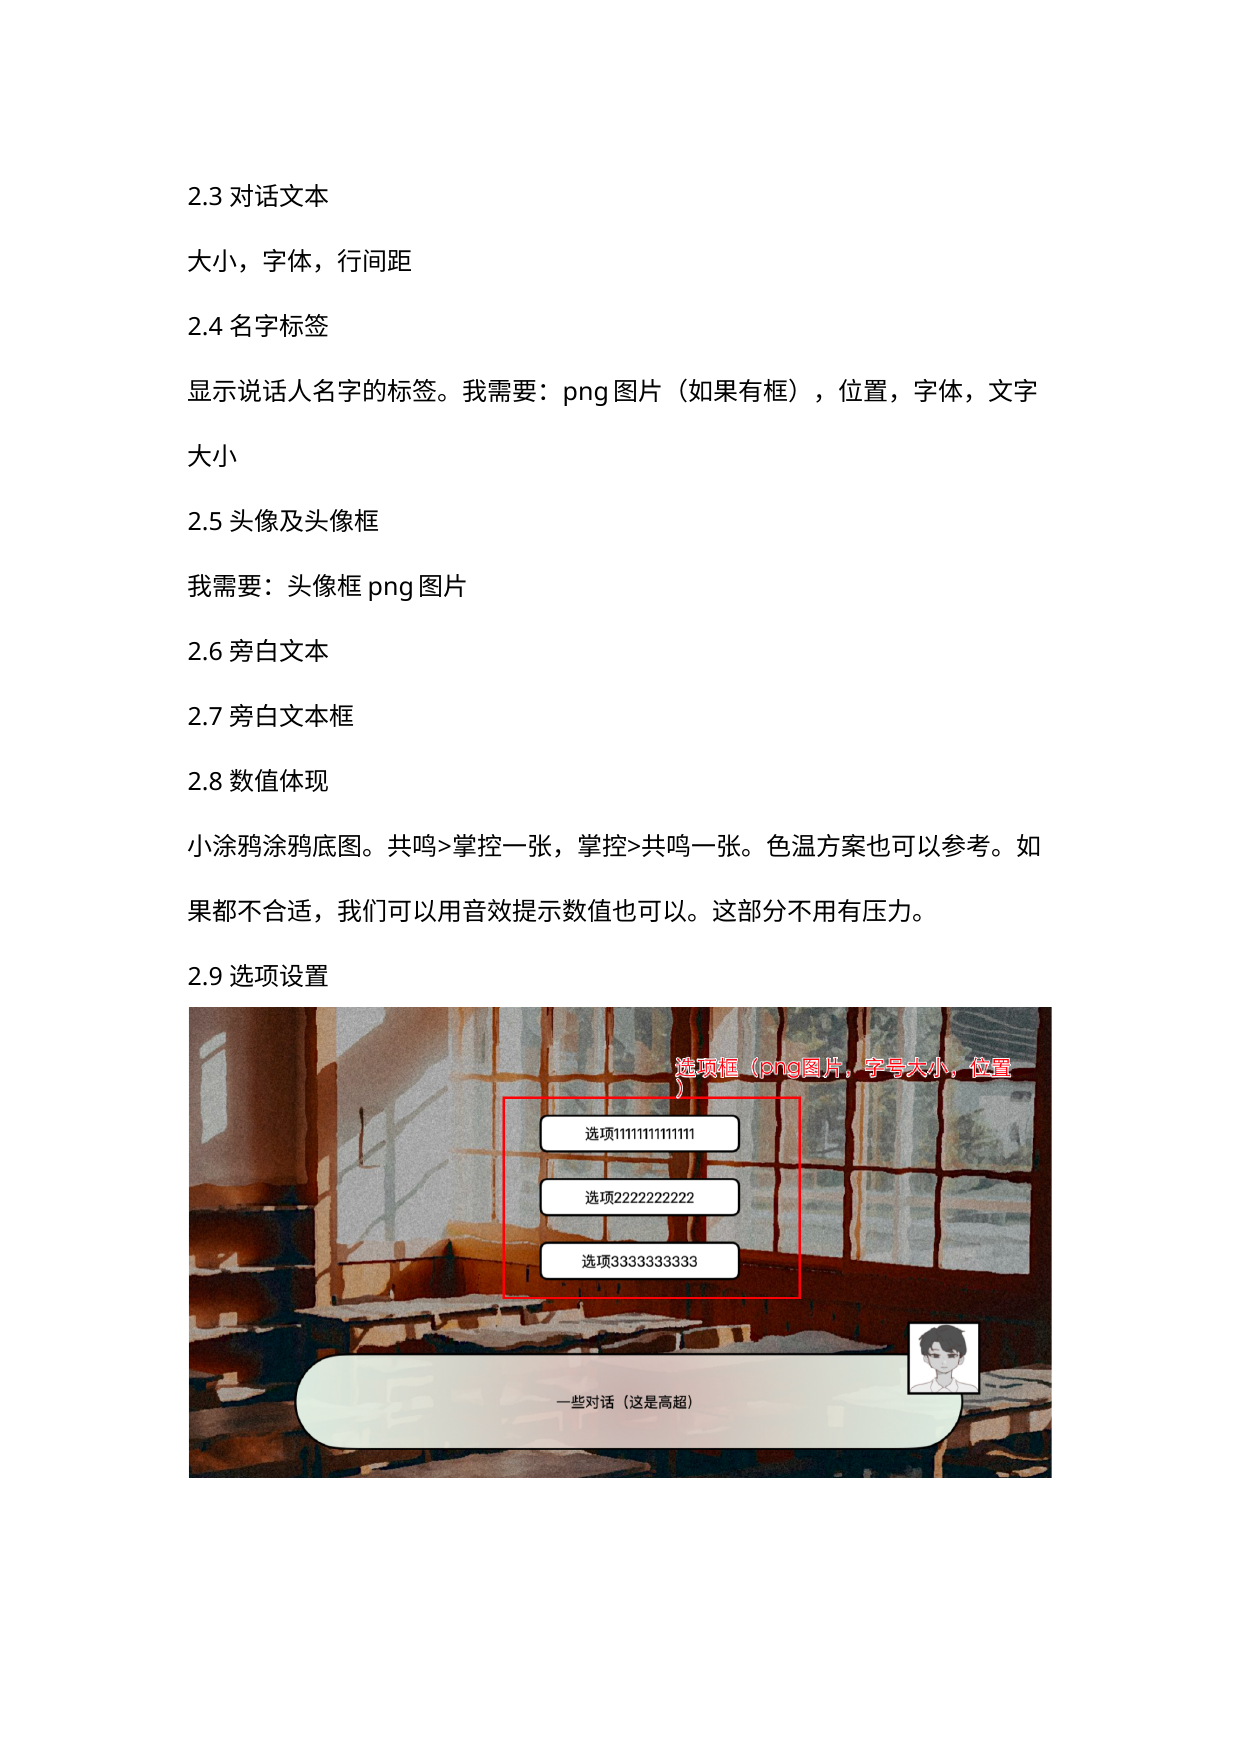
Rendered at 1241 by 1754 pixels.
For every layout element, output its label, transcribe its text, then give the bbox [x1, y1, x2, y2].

list 小涂鸦涂鸦底图。共鸣>掌控一张，掌控>共鸣一张。色温方案也可以参考。如果都不合适，我们可以用音效提示数值也可以。这部分不用有压力。 [187, 812, 1053, 942]
list 2.7 旁白文本框 [187, 682, 1053, 747]
list 2.3 对话文本 [187, 162, 1053, 227]
list 大小，字体，行间距 [187, 227, 1053, 292]
list 2.6 旁白文本 [187, 617, 1053, 682]
list 我需要：头像框png图片 [187, 552, 1053, 617]
list 2.5 头像及头像框 [187, 487, 1053, 552]
list 2.4 名字标签 [187, 292, 1053, 357]
list 显示说话人名字的标签。我需要：png图片（如果有框），位置，字体，文字大小 [187, 357, 1053, 487]
list 2.8 数值体现 [187, 747, 1053, 812]
list 2.9 选项设置 [187, 942, 1053, 1007]
picture [187, 1007, 1052, 1478]
